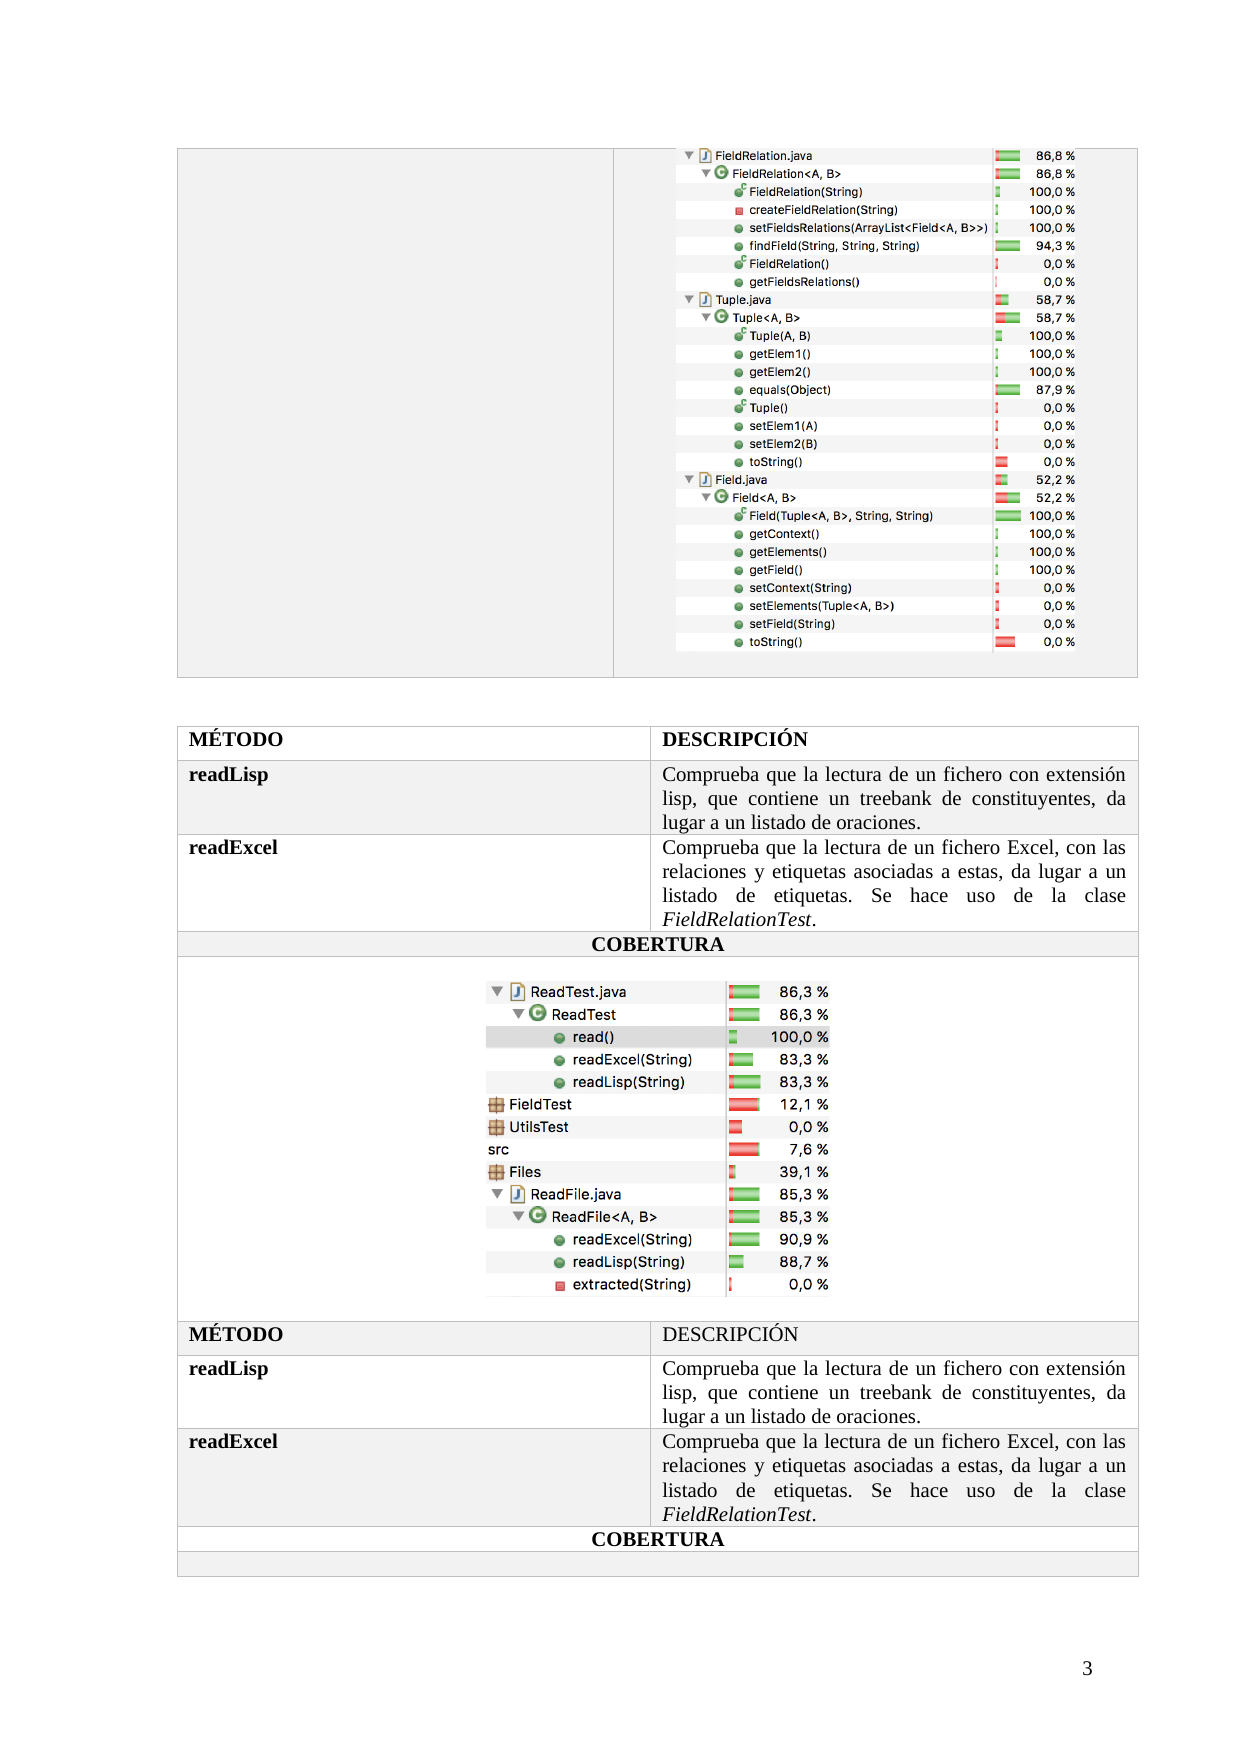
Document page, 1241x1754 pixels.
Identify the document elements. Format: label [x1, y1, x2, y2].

table_cell [178, 1552, 1138, 1576]
table_cell [178, 932, 1138, 956]
table_cell [651, 1322, 1138, 1355]
table_cell [651, 835, 1138, 931]
table_cell [178, 957, 1138, 1321]
table_header [178, 727, 650, 760]
table_header [651, 727, 1138, 760]
table_cell [651, 1429, 1138, 1526]
table_cell [178, 149, 613, 677]
table_cell [178, 1356, 650, 1428]
table_cell [178, 1429, 650, 1526]
picture [485, 981, 830, 1297]
table_cell [651, 761, 1138, 834]
table_cell [178, 835, 650, 931]
table_cell [178, 761, 650, 834]
table_cell [178, 1322, 650, 1355]
table_cell [651, 1356, 1138, 1428]
table_cell [614, 149, 1137, 677]
table_cell [178, 1527, 1138, 1551]
picture [676, 148, 1076, 653]
